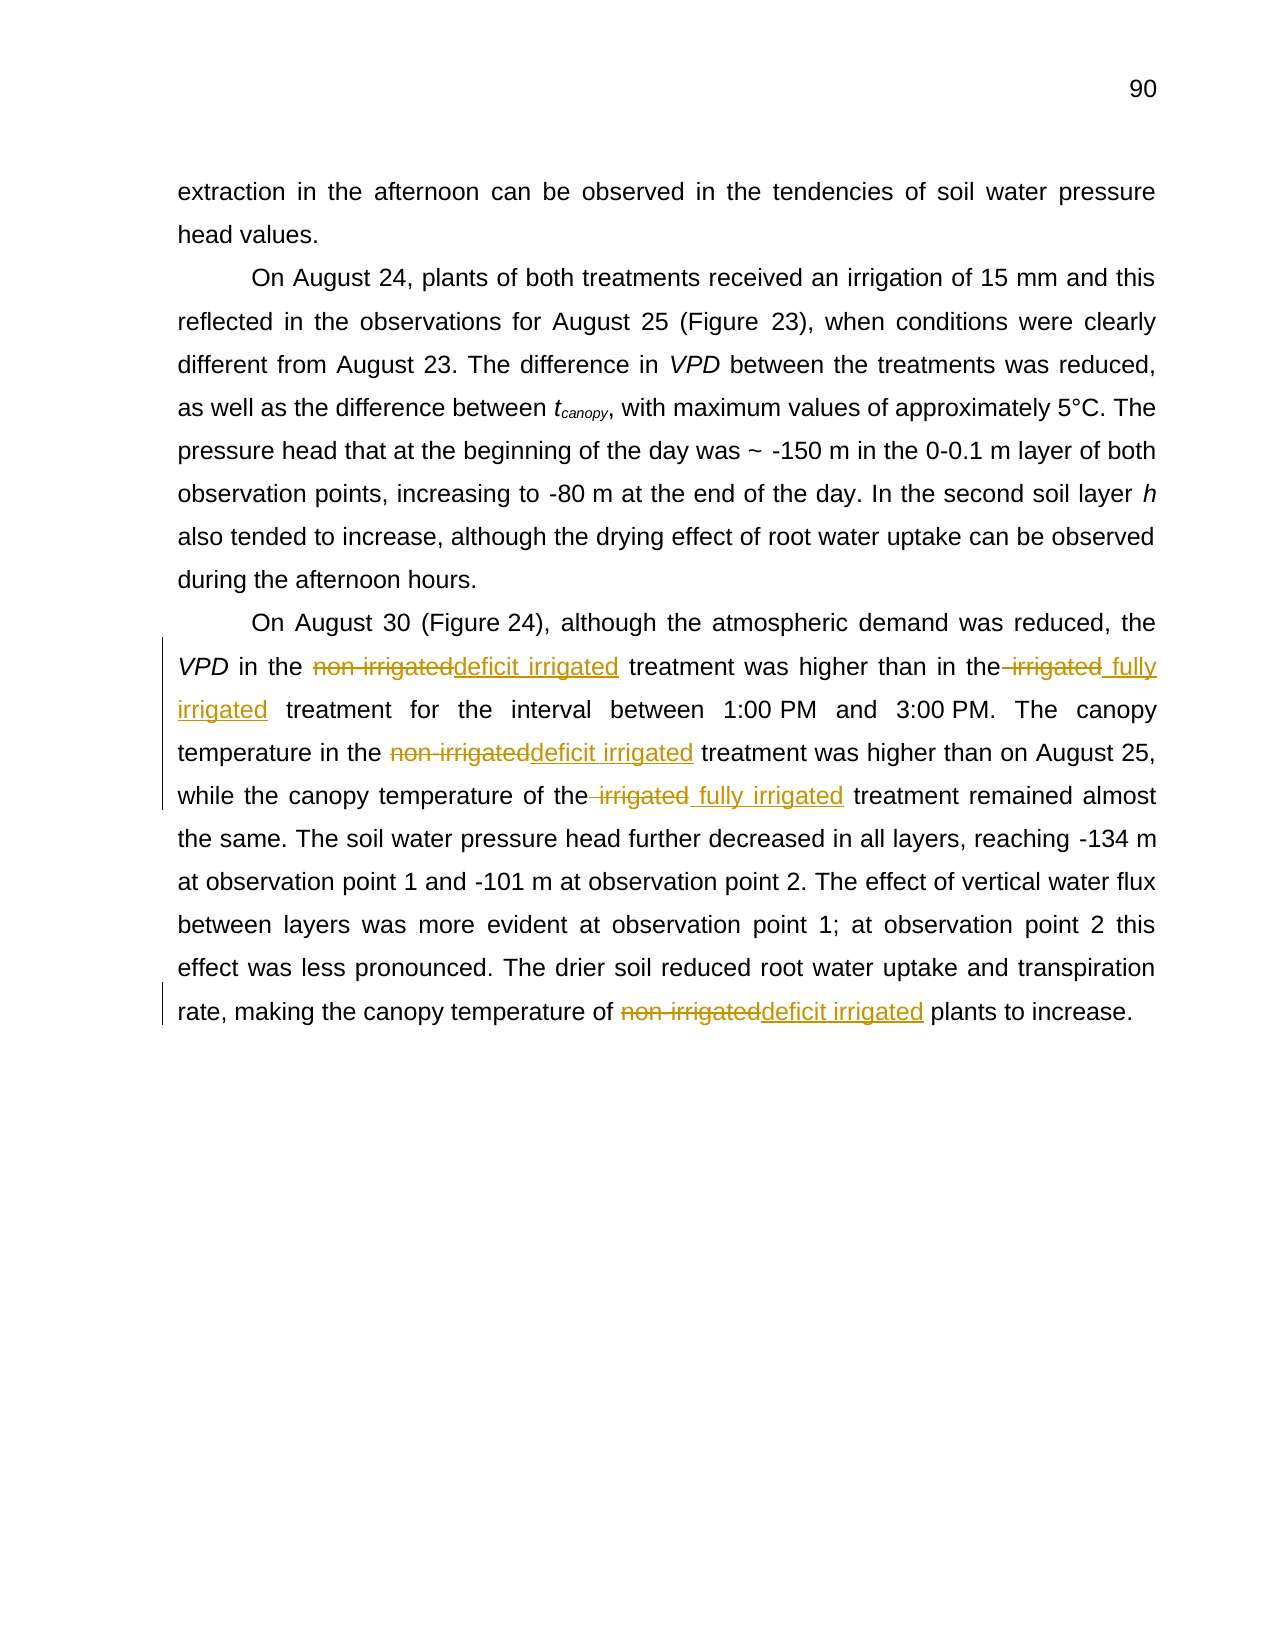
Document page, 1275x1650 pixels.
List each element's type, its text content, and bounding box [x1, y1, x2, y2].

text On August 30 (Figure 24), although the atmospheric demand was reduced, the VPD in the treatment was higher than in the treatment for the interval between 1:00 PM and 3:00 PM. The canopy temperature in the treatment was higher than on August 25, while the canopy temperature of the treatment remained almost the same. The soil water pressure head further decreased in all layers, reaching -134 m at observation point 1 and -101 m at observation point 2. The effect of vertical water flux between layers was more evident at observation point 1; at observation point 2 this effect was less pronounced. The drier soil reduced root water uptake and transpiration rate, making the canopy temperature of plants to increase. [177, 608, 1157, 1025]
